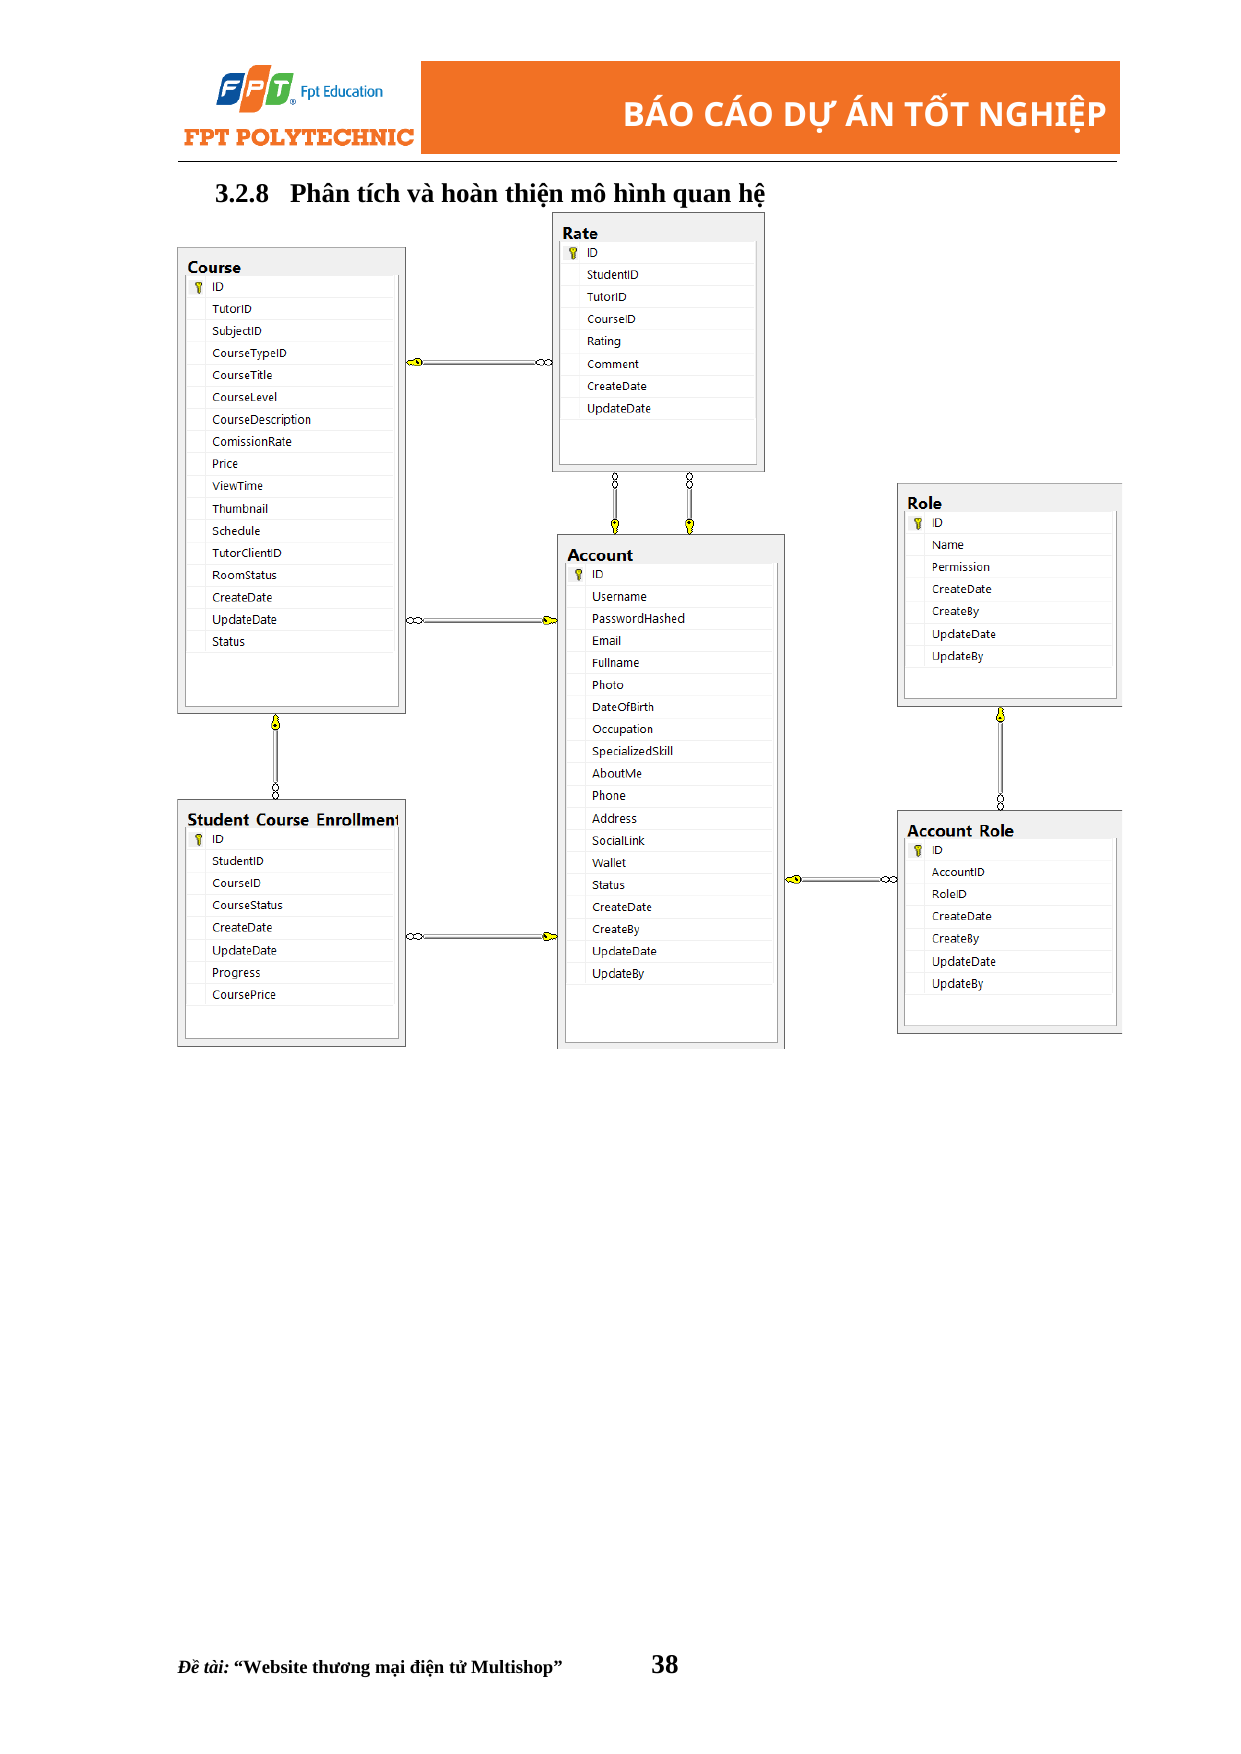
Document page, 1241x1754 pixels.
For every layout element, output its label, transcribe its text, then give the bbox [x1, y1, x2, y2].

picture [177, 212, 1123, 1049]
subtitle Phân tích và hoàn thiện mô hình quan hệ [215, 177, 1122, 208]
picture [174, 58, 420, 157]
